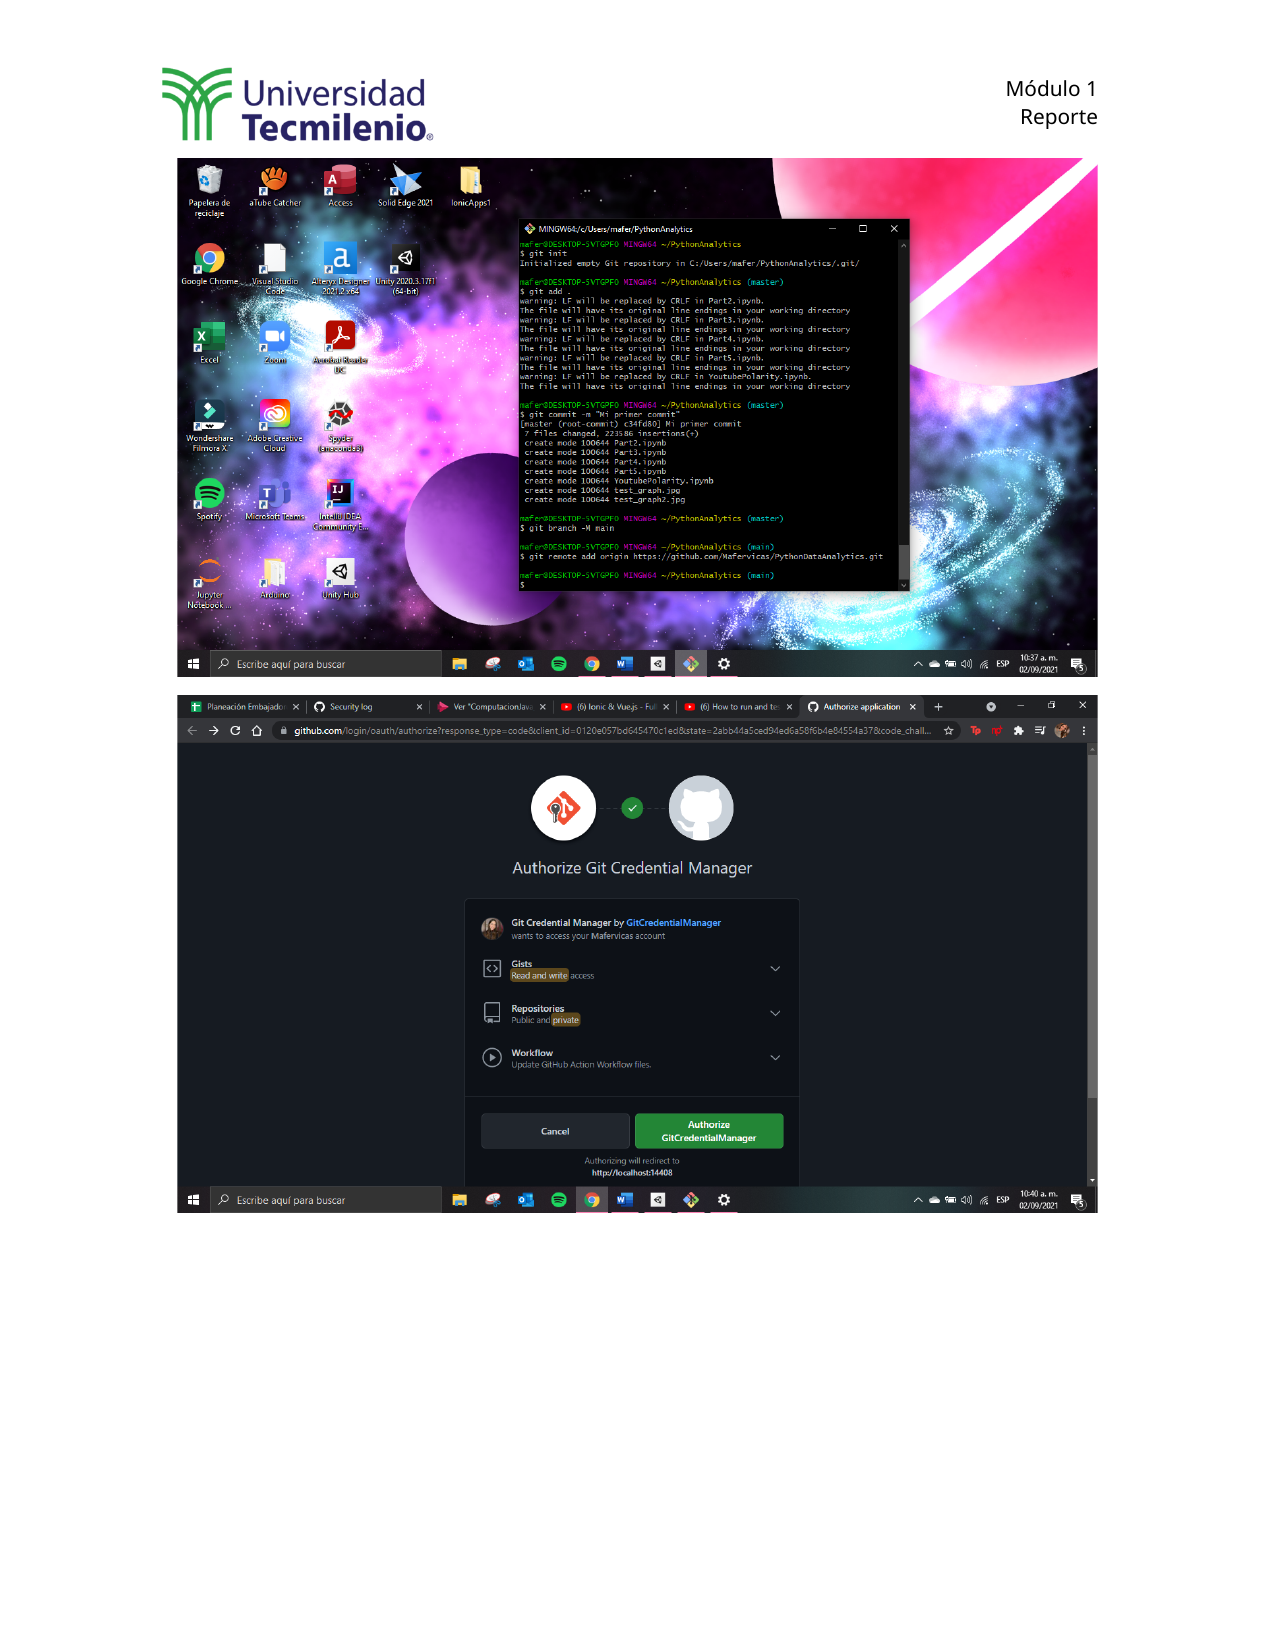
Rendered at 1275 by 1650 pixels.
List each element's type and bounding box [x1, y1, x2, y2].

picture [177, 695, 1098, 1213]
picture [177, 158, 1098, 677]
picture [158, 61, 441, 148]
